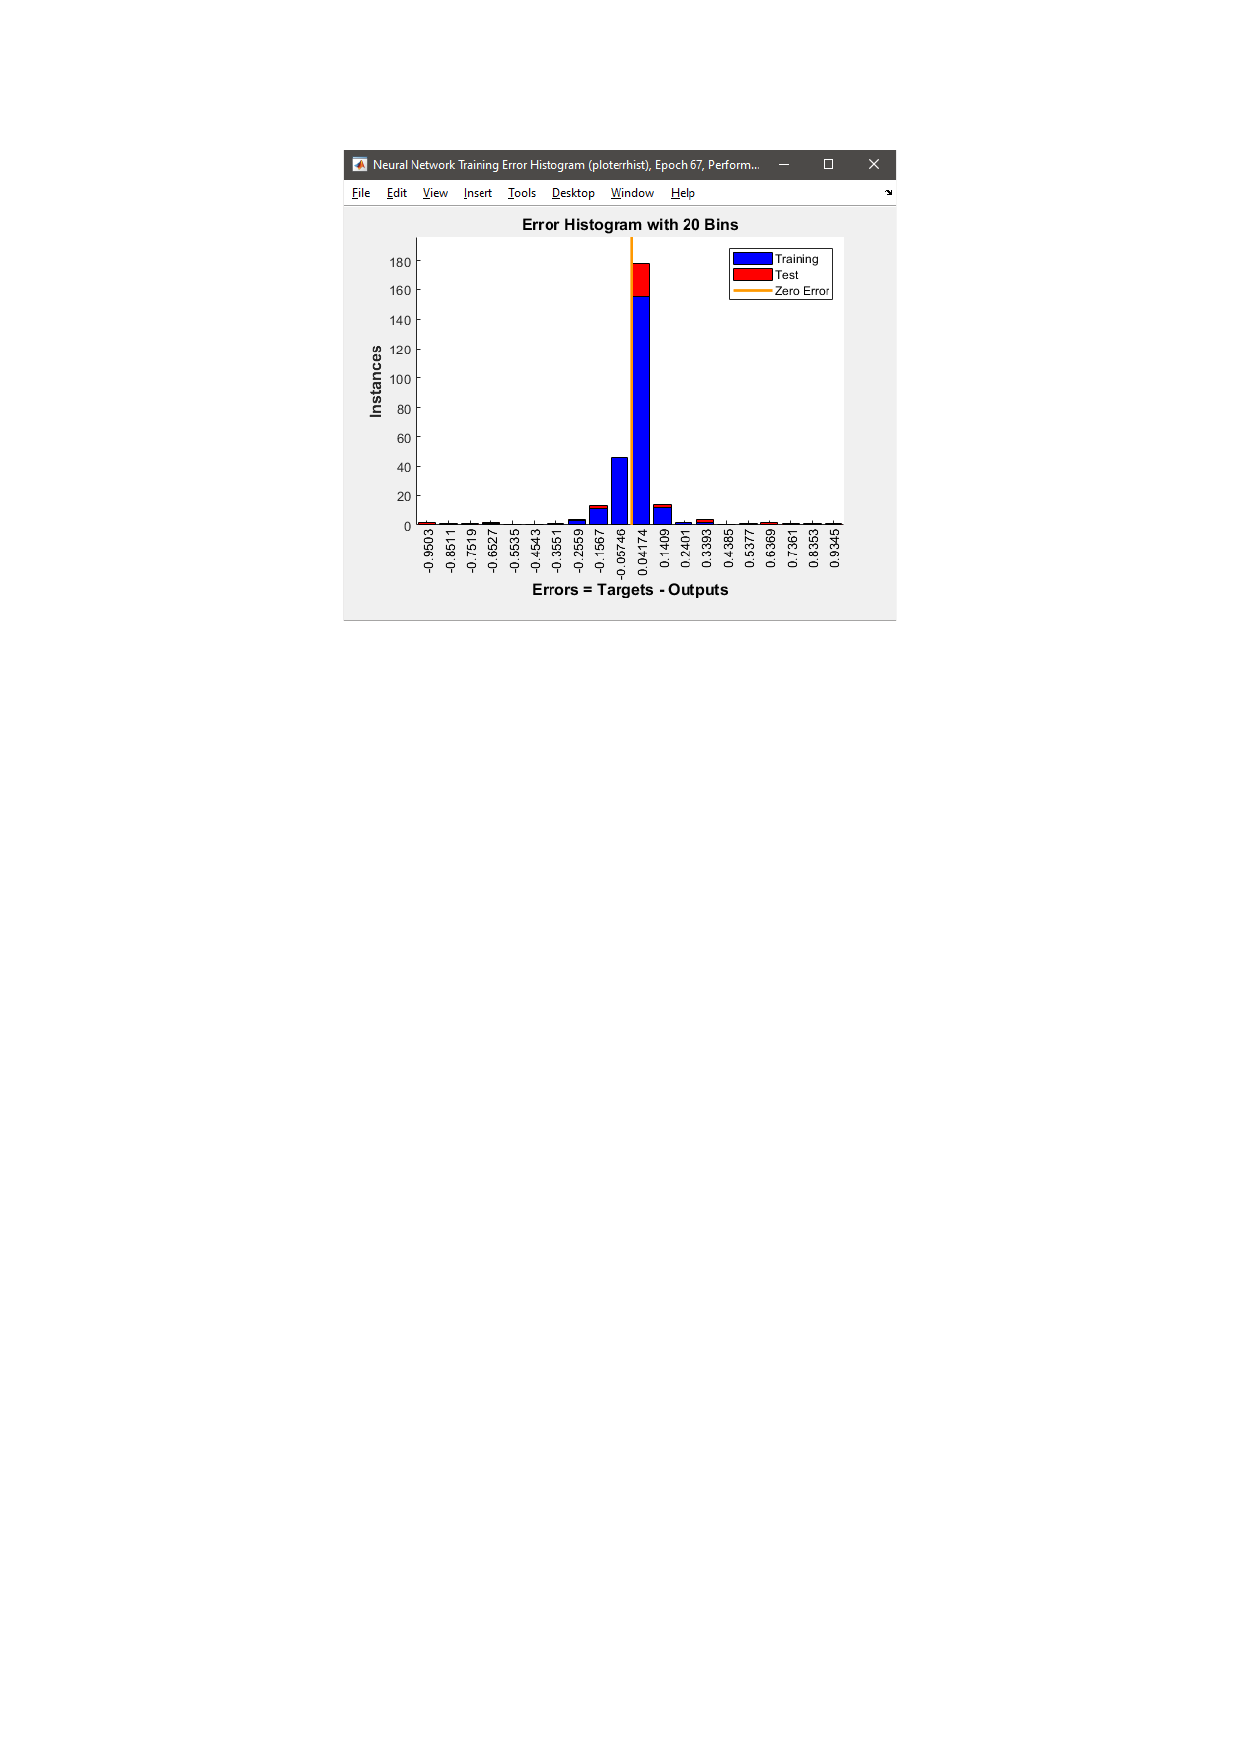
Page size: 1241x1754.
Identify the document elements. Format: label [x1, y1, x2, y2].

picture [343, 150, 897, 621]
